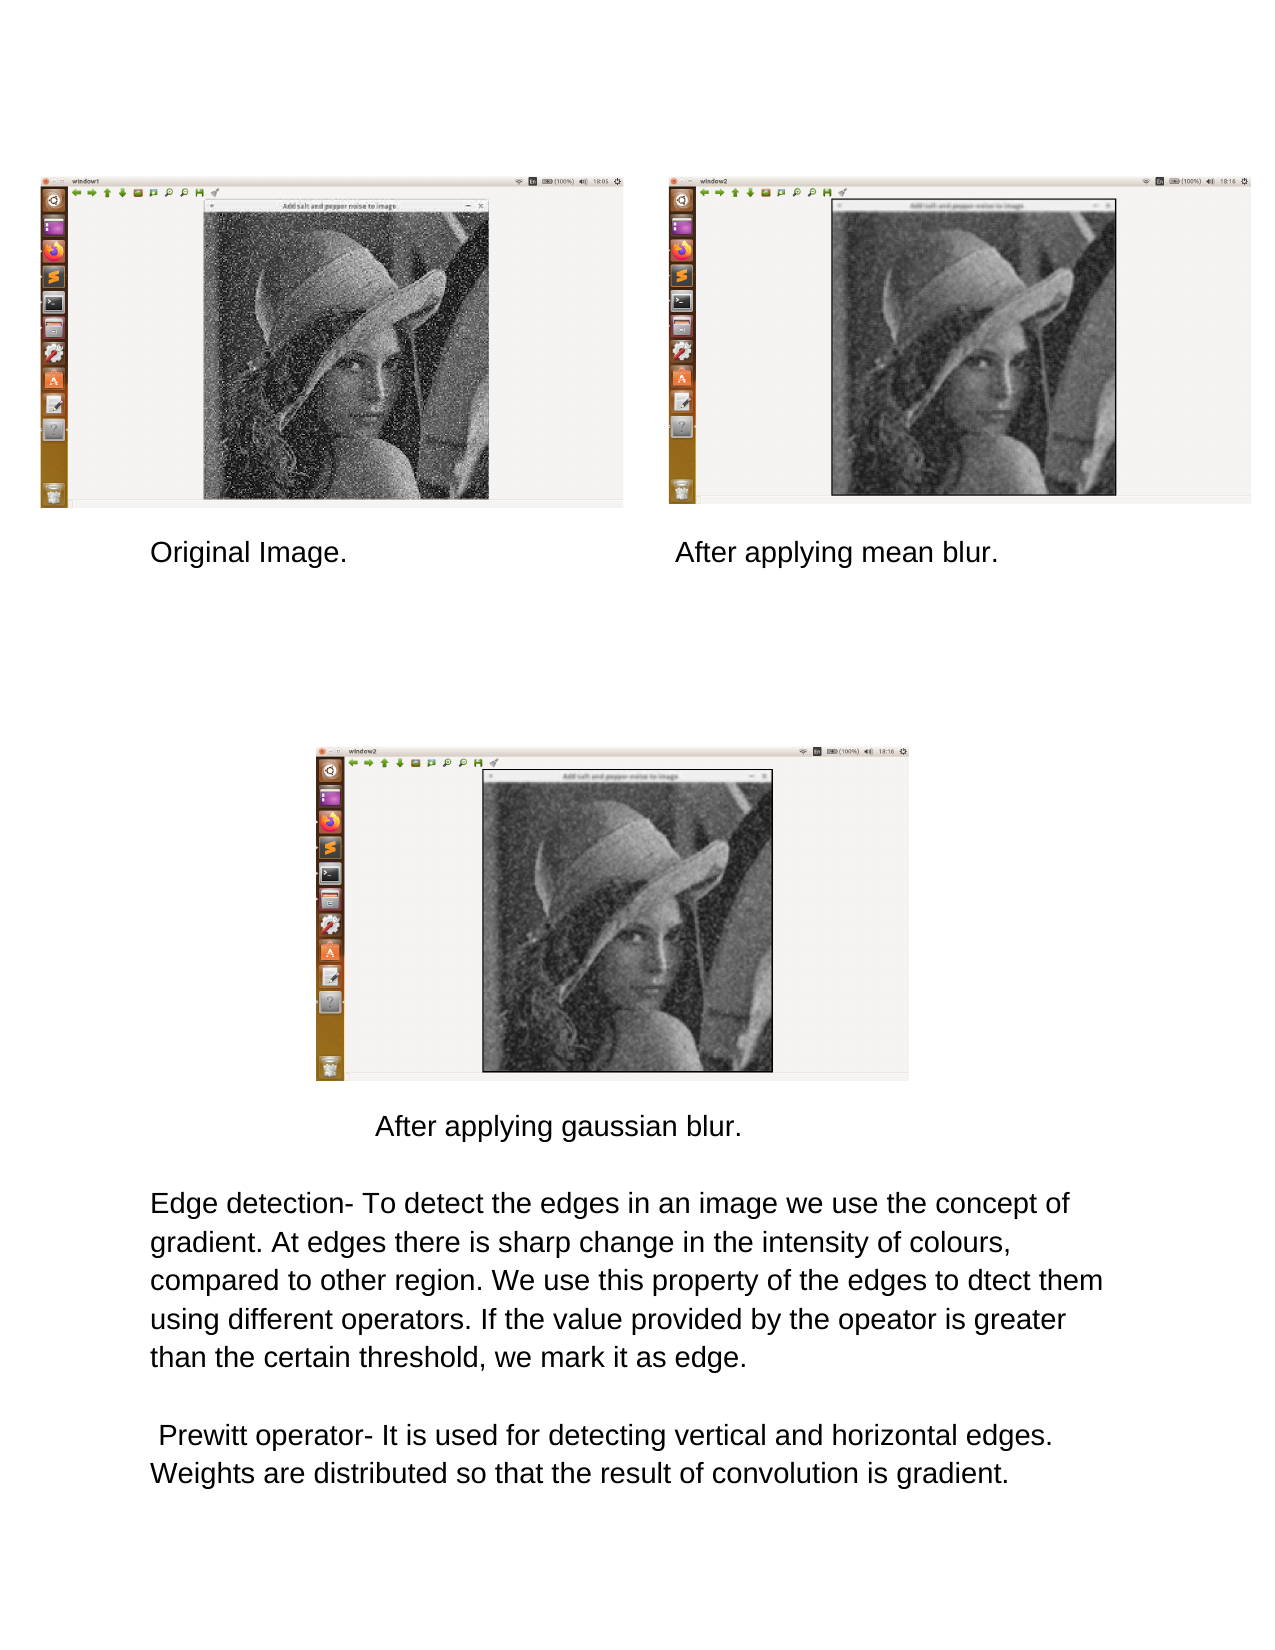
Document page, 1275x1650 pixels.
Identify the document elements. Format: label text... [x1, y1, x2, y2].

picture [40, 176, 624, 508]
text Edge detection- To detect the edges in an image we use the concept of gradient. At edges there is sharp change in the intensity of colours, compared to other region. We use this property of the edges to dtect them using different operators. If the value provided by the opeator is greater than the certain threshold, we mark it as edge. [150, 1186, 1125, 1374]
text Original Image. After applying mean blur. [150, 535, 1125, 569]
text After applying gaussian blur. [300, 1046, 1125, 1143]
picture [668, 176, 1251, 504]
text Prewitt operator- It is used for detecting vertical and horizontal edges. Weights are distributed so that the result of convolution is gradient. [150, 1418, 1125, 1490]
picture [316, 746, 909, 1081]
